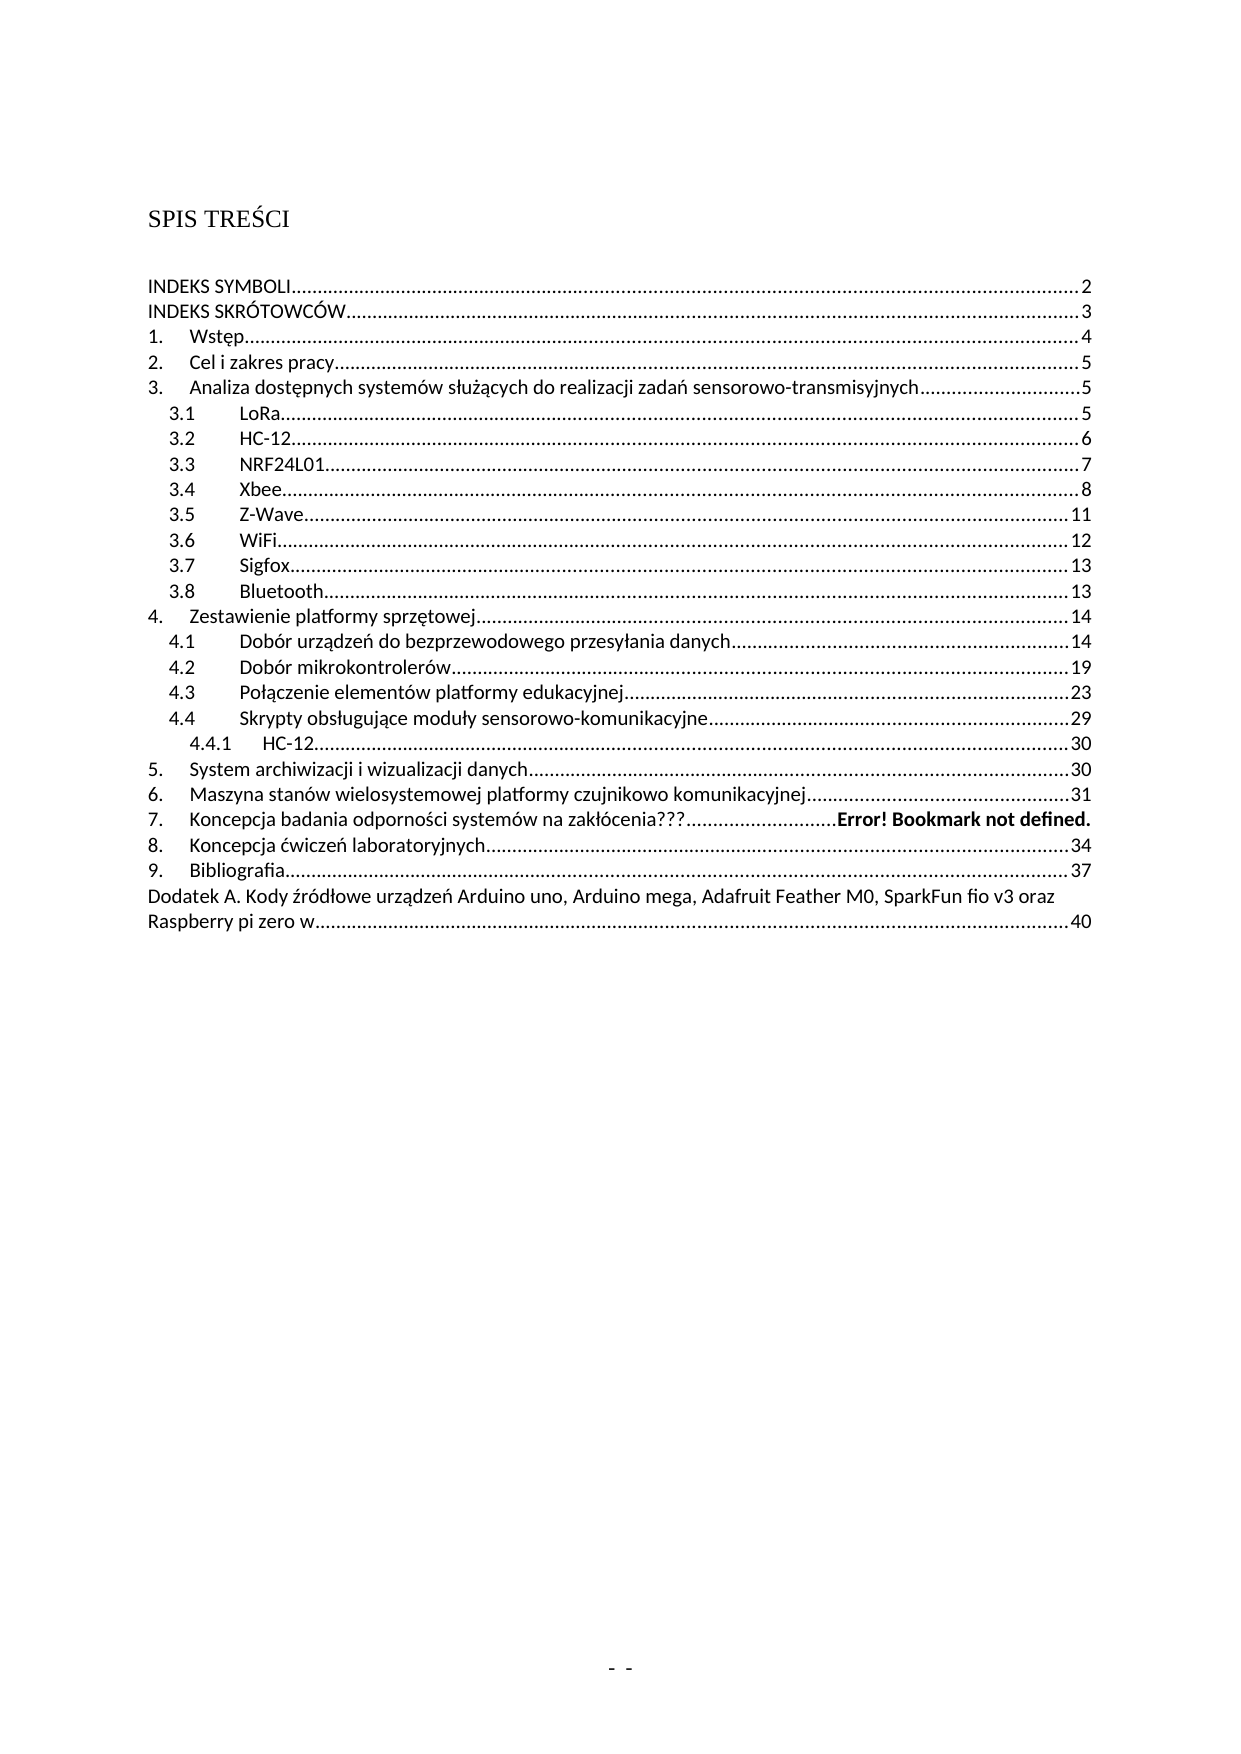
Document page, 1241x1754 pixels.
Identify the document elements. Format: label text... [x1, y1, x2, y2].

text 7. Koncepcja badania odporności systemów na zakłócenia??? Error! Bookmark not defined. [148, 807, 1092, 832]
text 3.6 WiFi 12 [168, 527, 1092, 552]
text 3. Analiza dostępnych systemów służących do realizacji zadań sensorowo-transmisyjnych 5 [148, 374, 1092, 400]
text SPIS TREŚCI [148, 204, 1092, 233]
text 3.1 LoRa 5 [168, 400, 1092, 425]
text 5. System archiwizacji i wizualizacji danych 30 [148, 756, 1092, 781]
text 3.4 Xbee 8 [168, 476, 1092, 502]
text 3.8 Bluetooth 13 [168, 578, 1092, 603]
text 3.5 Z-Wave 11 [168, 502, 1092, 527]
text 2. Cel i zakres pracy 5 [148, 349, 1092, 374]
text INDEKS SYMBOLI 2 [148, 273, 1092, 298]
text 8. Koncepcja ćwiczeń laboratoryjnych 34 [148, 832, 1092, 857]
text 4.3 Połączenie elementów platformy edukacyjnej 23 [168, 679, 1092, 705]
text 4.4.1 HC-12 30 [189, 730, 1092, 756]
text INDEKS SKRÓTOWCÓW 3 [148, 298, 1092, 324]
text 9. Bibliografia 37 [148, 857, 1092, 883]
text Dodatek A. Kody źródłowe urządzeń Arduino uno, Arduino mega, Adafruit Feather M0, SparkFun fio v3 oraz Raspberry pi zero w 40 [148, 883, 1092, 934]
text 3.3 NRF24L01 7 [168, 451, 1092, 476]
text 3.7 Sigfox 13 [168, 552, 1092, 578]
text 4.2 Dobór mikrokontrolerów 19 [168, 654, 1092, 679]
text 4. Zestawienie platformy sprzętowej 14 [148, 603, 1092, 629]
text 4.1 Dobór urządzeń do bezprzewodowego przesyłania danych 14 [168, 629, 1092, 654]
text 1. Wstęp 4 [148, 324, 1092, 349]
text 6. Maszyna stanów wielosystemowej platformy czujnikowo komunikacyjnej 31 [148, 781, 1092, 807]
text 3.2 HC-12 6 [168, 425, 1092, 451]
text 4.4 Skrypty obsługujące moduły sensorowo-komunikacyjne 29 [168, 705, 1092, 730]
